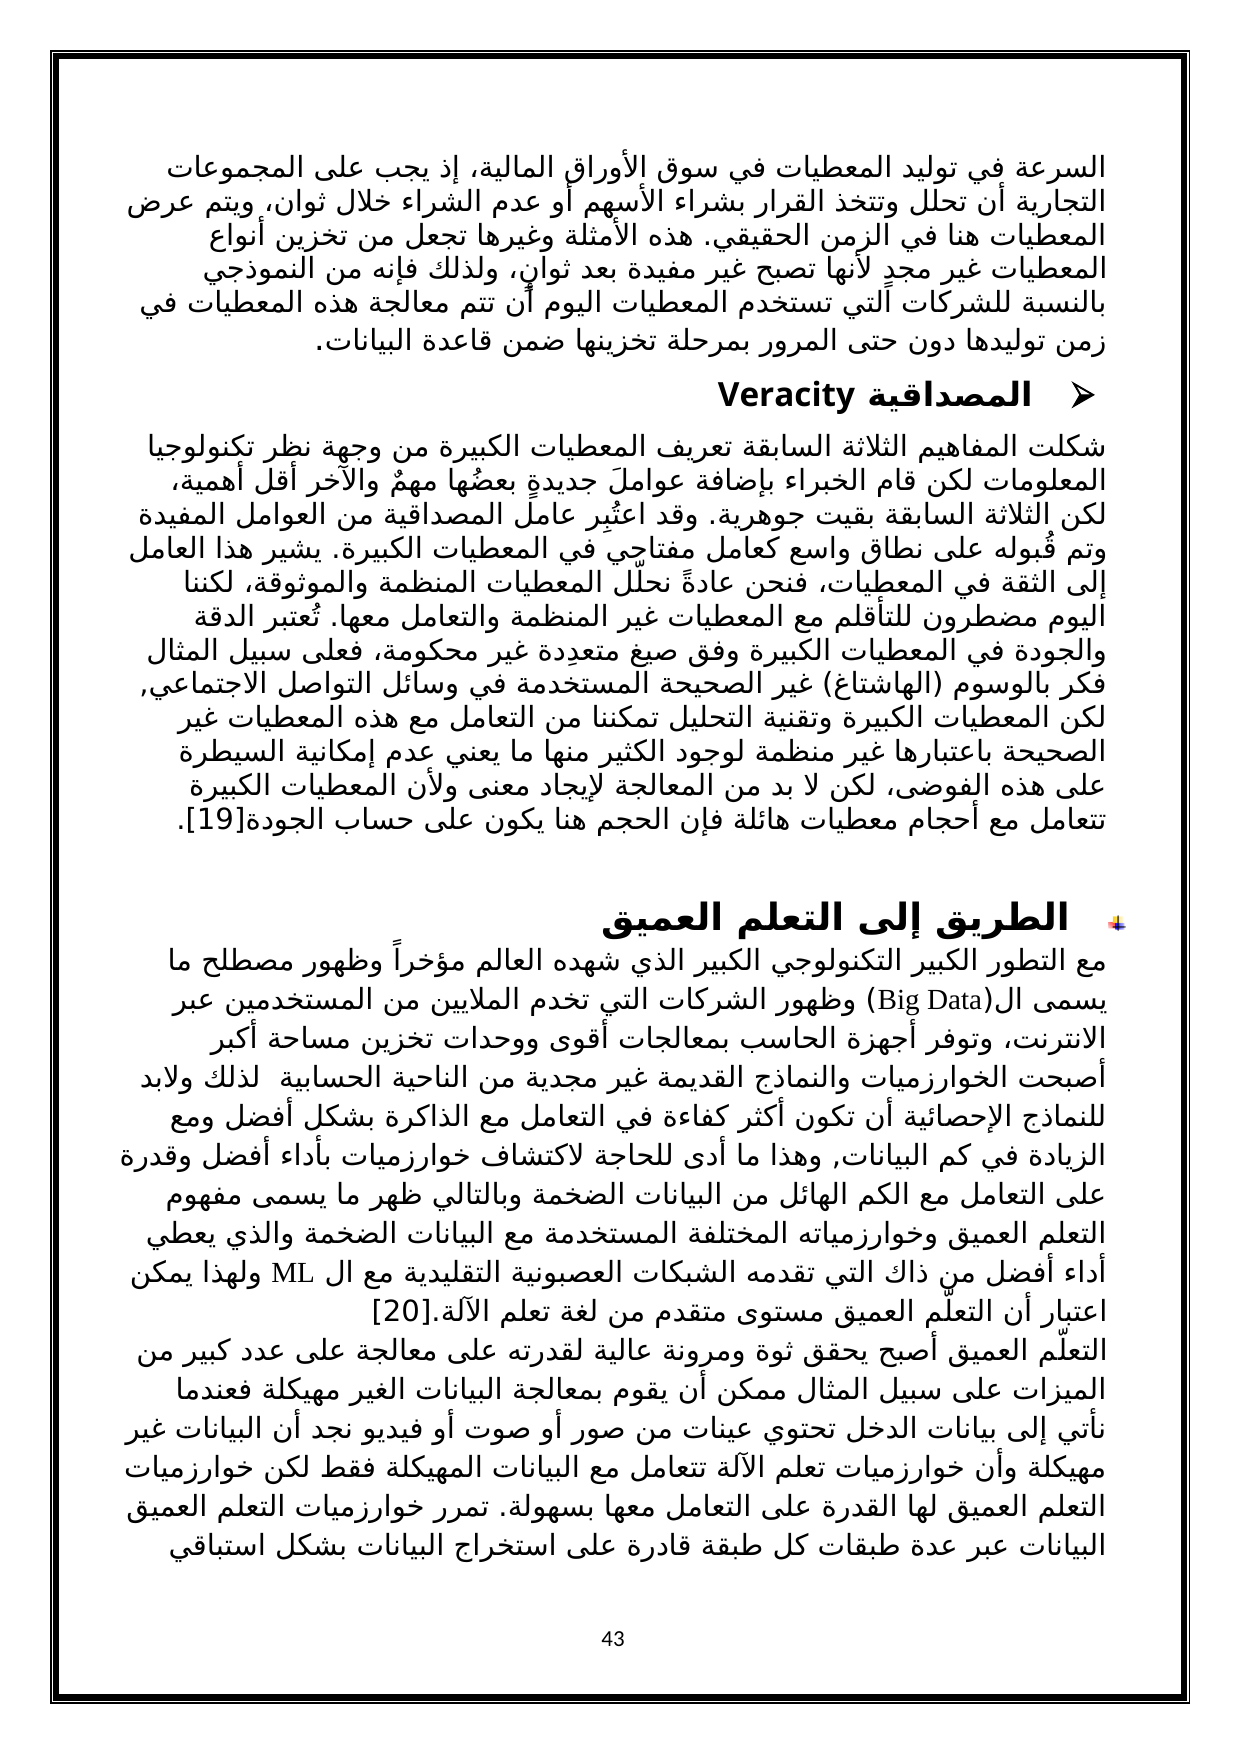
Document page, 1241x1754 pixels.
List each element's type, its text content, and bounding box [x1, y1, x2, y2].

list السرعة Velocity [118, 810, 1070, 855]
text يشير حجم المعطيات إلى الكميات الهائلة من المعطيات المولدة كل ثانية، إن معطيات بهذا الحجم لا يمكن تخزينها ولا التعامل معها بالطرق التقليدية كالأقراص أو الحواسيب المركزية، ولذلك فإن الحوسبة الموزعة والسحابية تأخذ دورها بفعالية، إذ تُجزأ المعطيات إلى حزم تُخزَن في مواقع مختلفة، تتم إدارة هذه المعطيات وجلبها جميعا باستخدام برنامج شامل مثل Hadoop، إذ يقوم برنامج من هذا النوع باستخدام قليل لقدرة كل حاسوب من تلك التي خُزنت عليها حزم المعطيات لمعالجة المعطيات ذات الأحجام الكبيرة والتي لا يُمكن بحال معالجتها باستخدام حاسوب واحد مهما كان خارقاً، وتعد هذه الطريقة أسرع وأكثر فعالية من الاعتماد على آلة واحدة إن وجدت لمعالجة نفس الحجم من المعطيات. [118, 150, 1107, 461]
text يشير التنوع إلى أنماط المعطيات المختلفة التي من الممكن التعامل معها في وقتنا الحاضر معطيات نصية، صوتية، صور....الخ، ولكن التصنيف هنا يشير إلى معطيات منظمة((Structured Data ومعطيات غير منظمة ((Unstructured Data كان التركيز في الماضي على المعطيات المنظمة كالمعطيات المالية مثلا التي تلائم تماماً الجداول أو قواعد المعطيات . ولكن في الواقع، فإن اكثر المعطيات الحالية هي معطيات غير منظّمة، ولذلك فإنه ليس من السهل وضعها في جداول أما مع استخدام تقنيات المعطيات الكبيرة يمكن تسخير أنماط معطيات مختلفة متضمنةً الرسائل وتحديث الإعلام الاجتماعي .... إلخ، وتقديمها مع معطيات أكثر تنظيماً وتقليدية. [118, 525, 1107, 797]
list التنوع variety [118, 474, 1070, 513]
text يُقصد بها السرعة في توليد معطيات جديدة، وسرعة تحرك هذه المعطيات والقدرة على معالجتها دون تخزينها. على سبيل المثال مواقع التواصل الاجتماعي، فكر بالرسائل التي تتناقلها خلال الدردشة مع أحدهم، تولدها بسرعة بمعنى آخر تكتبها وترسلها لتجد نفسك قد أرسلت ما يقارب 400 رسالة في ساعة دون أن تشعر. أو السرعة في توليد المعطيات في سوق الأوراق المالية، إذ يجب على المجموعات التجارية أن تحلل وتتخذ القرار بشراء الأسهم أو عدم الشراء خلال ثوان، ويتم عرض المعطيات هنا في الزمن الحقيقي. هذه الأمثلة وغيرها تجعل من تخزين أنواع المعطيات غير مجدٍ لأنها تصبح غير مفيدة بعد ثوانٍ، ولذلك فإنه من النموذجي بالنسبة للشركات التي تستخدم المعطيات اليوم أن تتم معالجة هذه المعطيات في زمن توليدها دون حتى المرور بمرحلة تخزينها ضمن قاعدة البيانات. [118, 868, 1107, 1212]
list المصداقية Veracity [118, 1225, 1070, 1270]
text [118, 1283, 1107, 1588]
